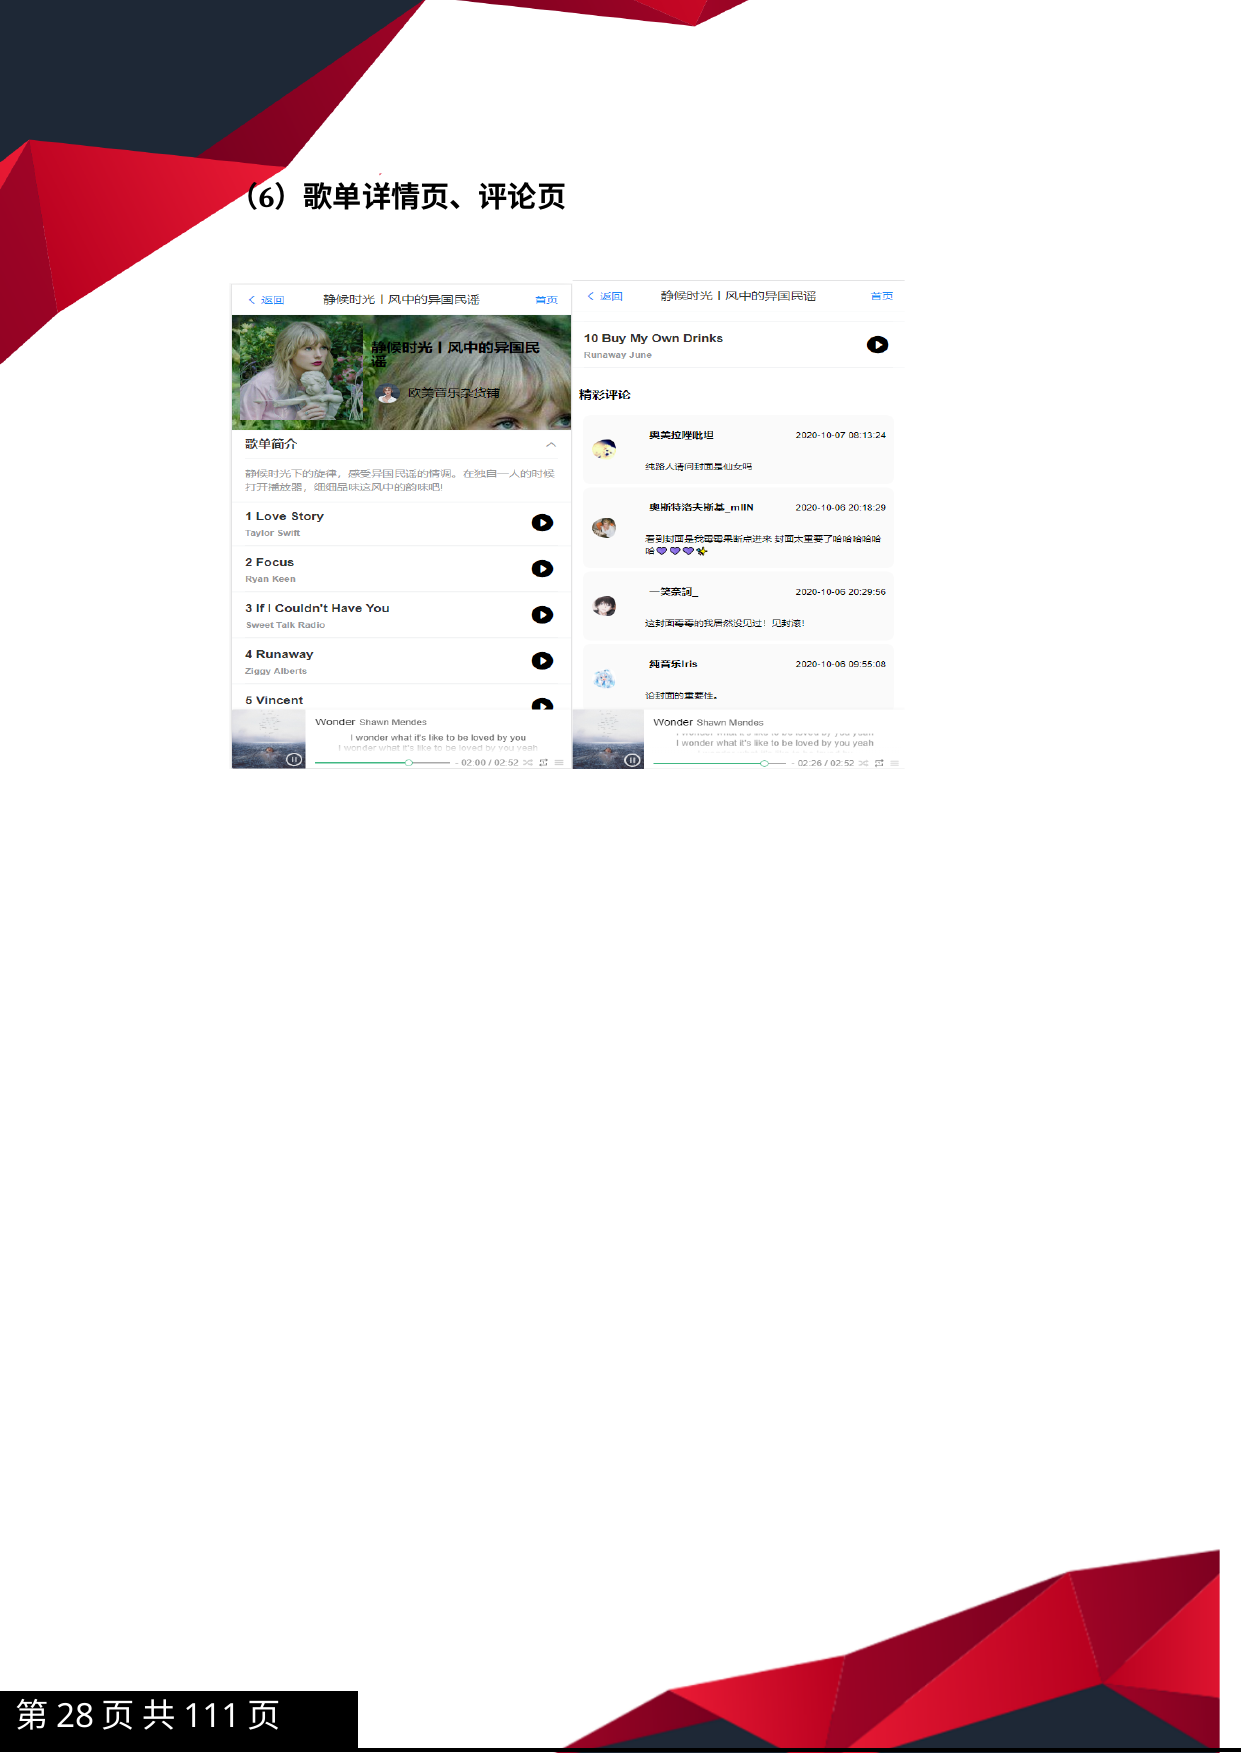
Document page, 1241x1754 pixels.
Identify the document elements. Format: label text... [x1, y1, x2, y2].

picture [0, 0, 905, 769]
picture [0, 1488, 1241, 1753]
subtitle 歌单详情页、评论页 [187, 162, 1053, 227]
